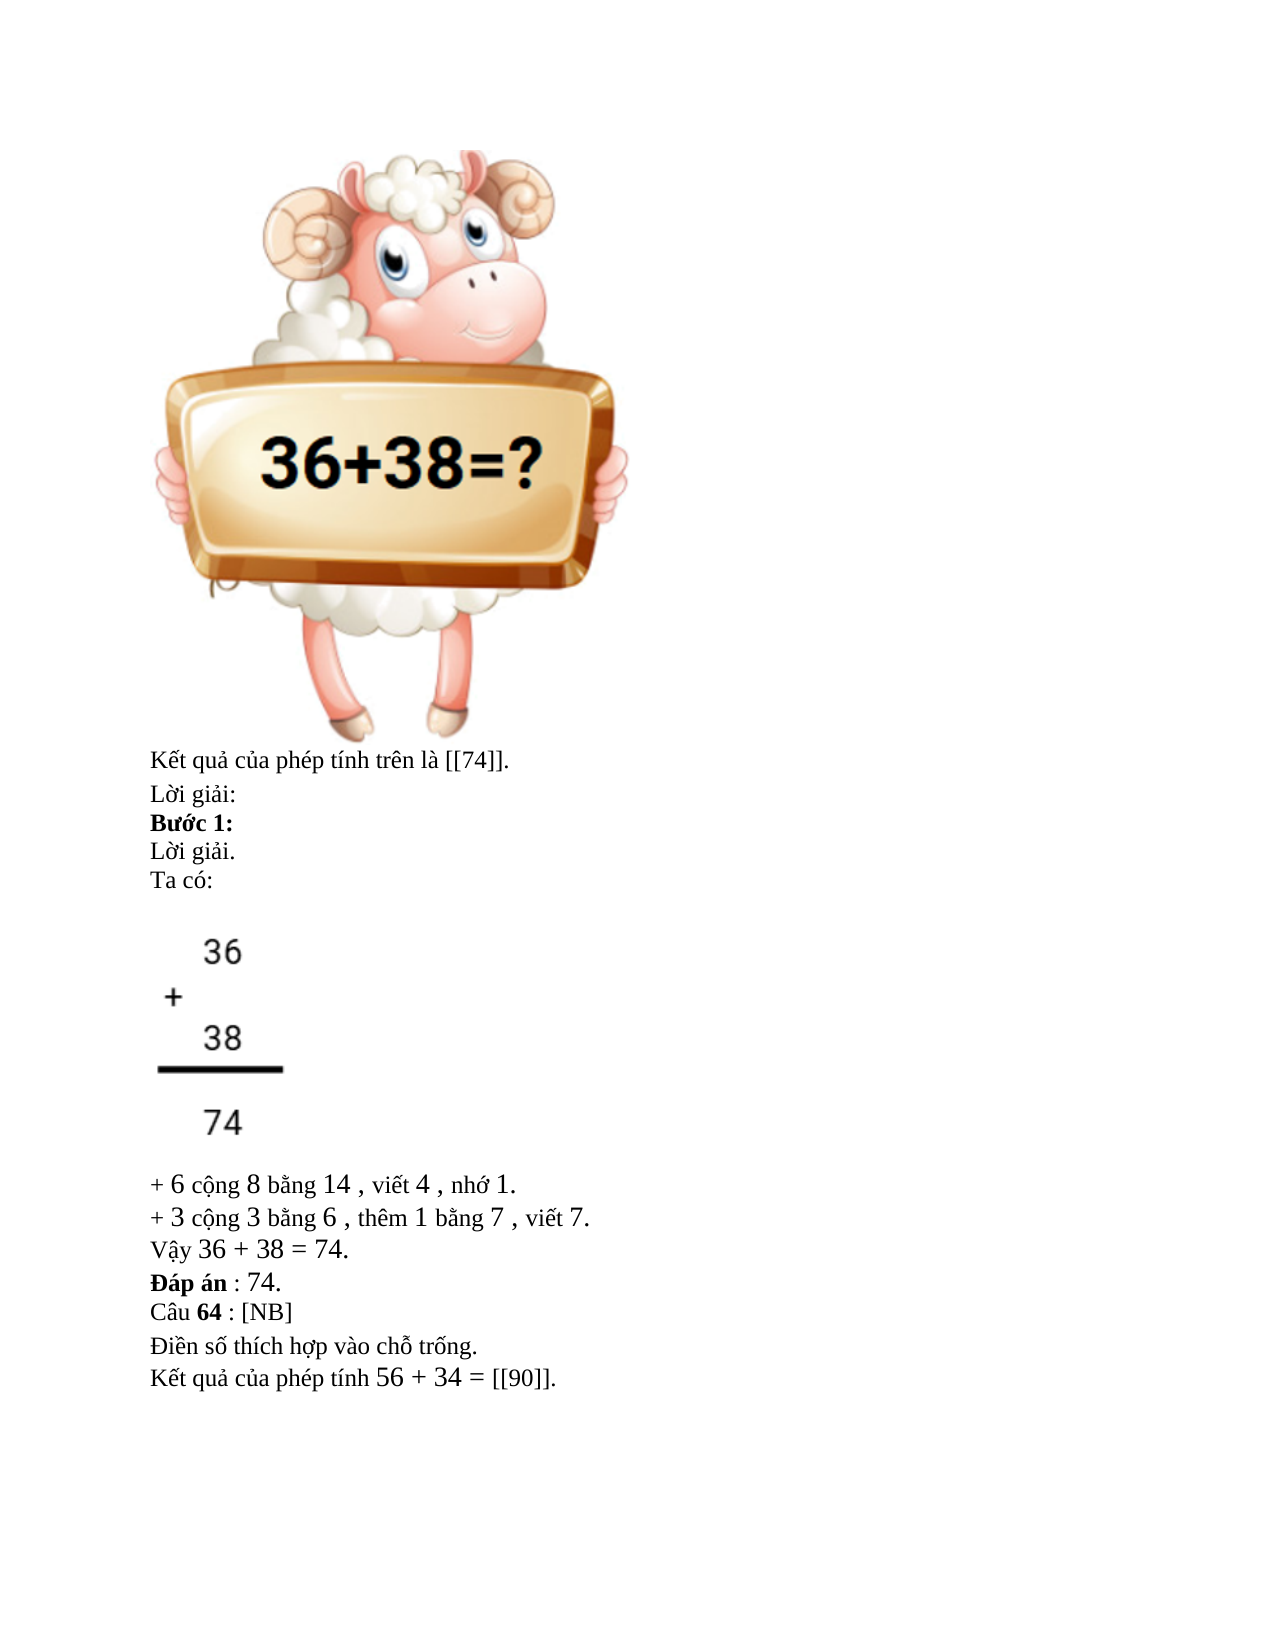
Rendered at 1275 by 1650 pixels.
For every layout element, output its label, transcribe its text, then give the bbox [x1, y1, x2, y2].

text Câu 64 : [NB] [150, 1297, 1125, 1326]
text Lời giải. Ta có: + 6 cộng 8 bằng 14 , viết 4 , nhớ 1. + 3 cộng 3 bằng 6 , thêm 1 bằng 7 , viết 7. Vậy 36 + 38 = 74. Đáp án : 74. [150, 836, 1125, 1297]
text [150, 1331, 1125, 1392]
text Bước 1: [150, 808, 1125, 836]
text Lời giải: [150, 779, 1125, 808]
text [150, 150, 1125, 774]
picture [150, 150, 630, 745]
picture [150, 922, 294, 1168]
